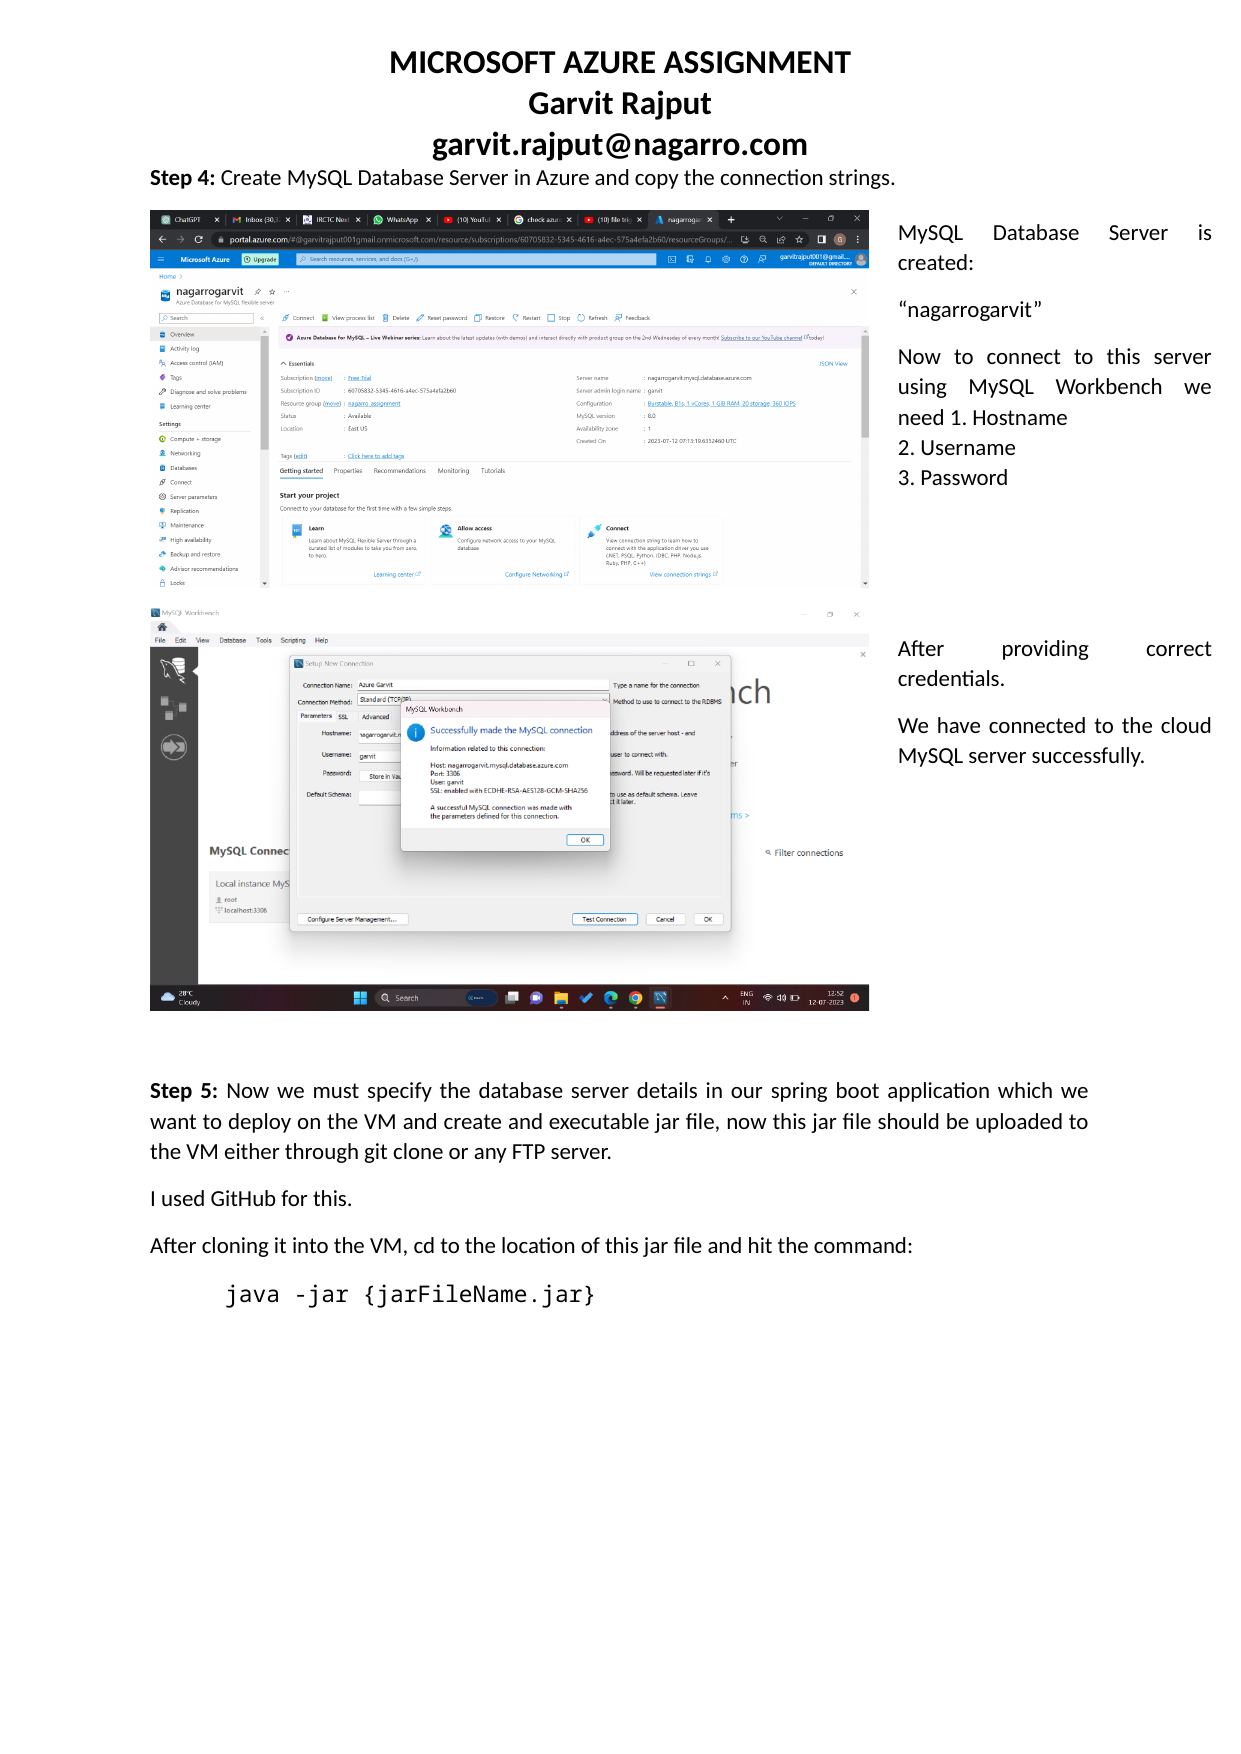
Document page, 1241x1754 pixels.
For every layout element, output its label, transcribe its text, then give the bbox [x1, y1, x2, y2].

text java -jar {jarFileName.jar} [150, 1278, 1090, 1309]
text Step 5: Now we must specify the database server details in our spring boot application which we want to deploy on the VM and create and executable jar file, now this jar file should be uploaded to the VM either through git clone or any FTP server. [150, 1077, 1090, 1165]
picture [150, 606, 870, 1011]
text After cloning it into the VM, cd to the location of this jar file and hit the command: [150, 1231, 1090, 1259]
picture [150, 210, 869, 588]
text Step 4: Create MySQL Database Server in Azure and copy the connection strings. [150, 163, 1090, 192]
text I used GitHub for this. [150, 1184, 1090, 1212]
